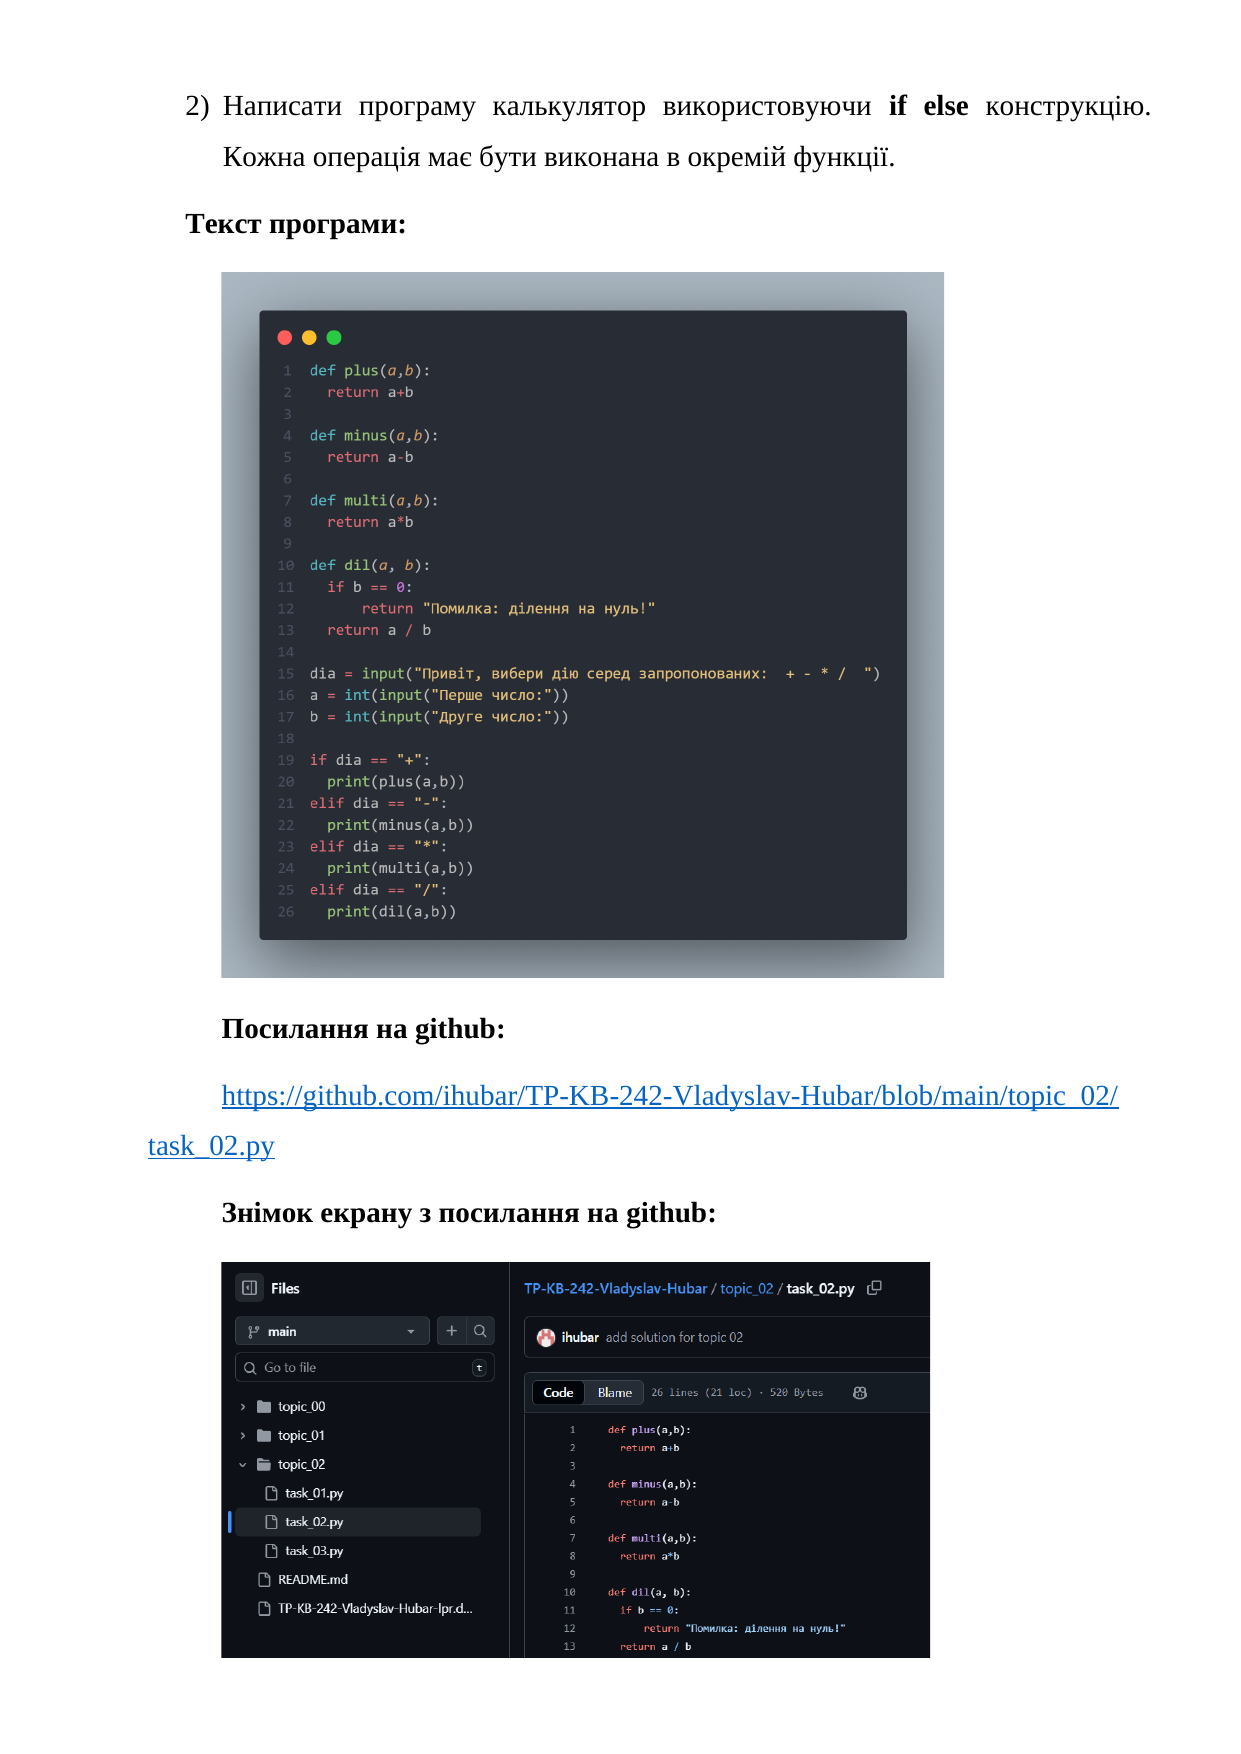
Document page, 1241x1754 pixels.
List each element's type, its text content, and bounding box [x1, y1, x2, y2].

list Написати програму калькулятор використовуючи if else конструкцію. Кожна операція має бути виконана в окремій функції. [185, 88, 1152, 172]
text Текст програми: [185, 206, 1152, 239]
picture [221, 272, 945, 978]
text Знімок екрану з посилання на github: [148, 1196, 1152, 1229]
text Посилання на github: [148, 1011, 1152, 1045]
text https://github.com/ihubar/TP-KB-242-Vladyslav-Hubar/blob/main/topic_02/task_02.py [148, 1078, 1152, 1162]
picture [221, 1262, 931, 1658]
